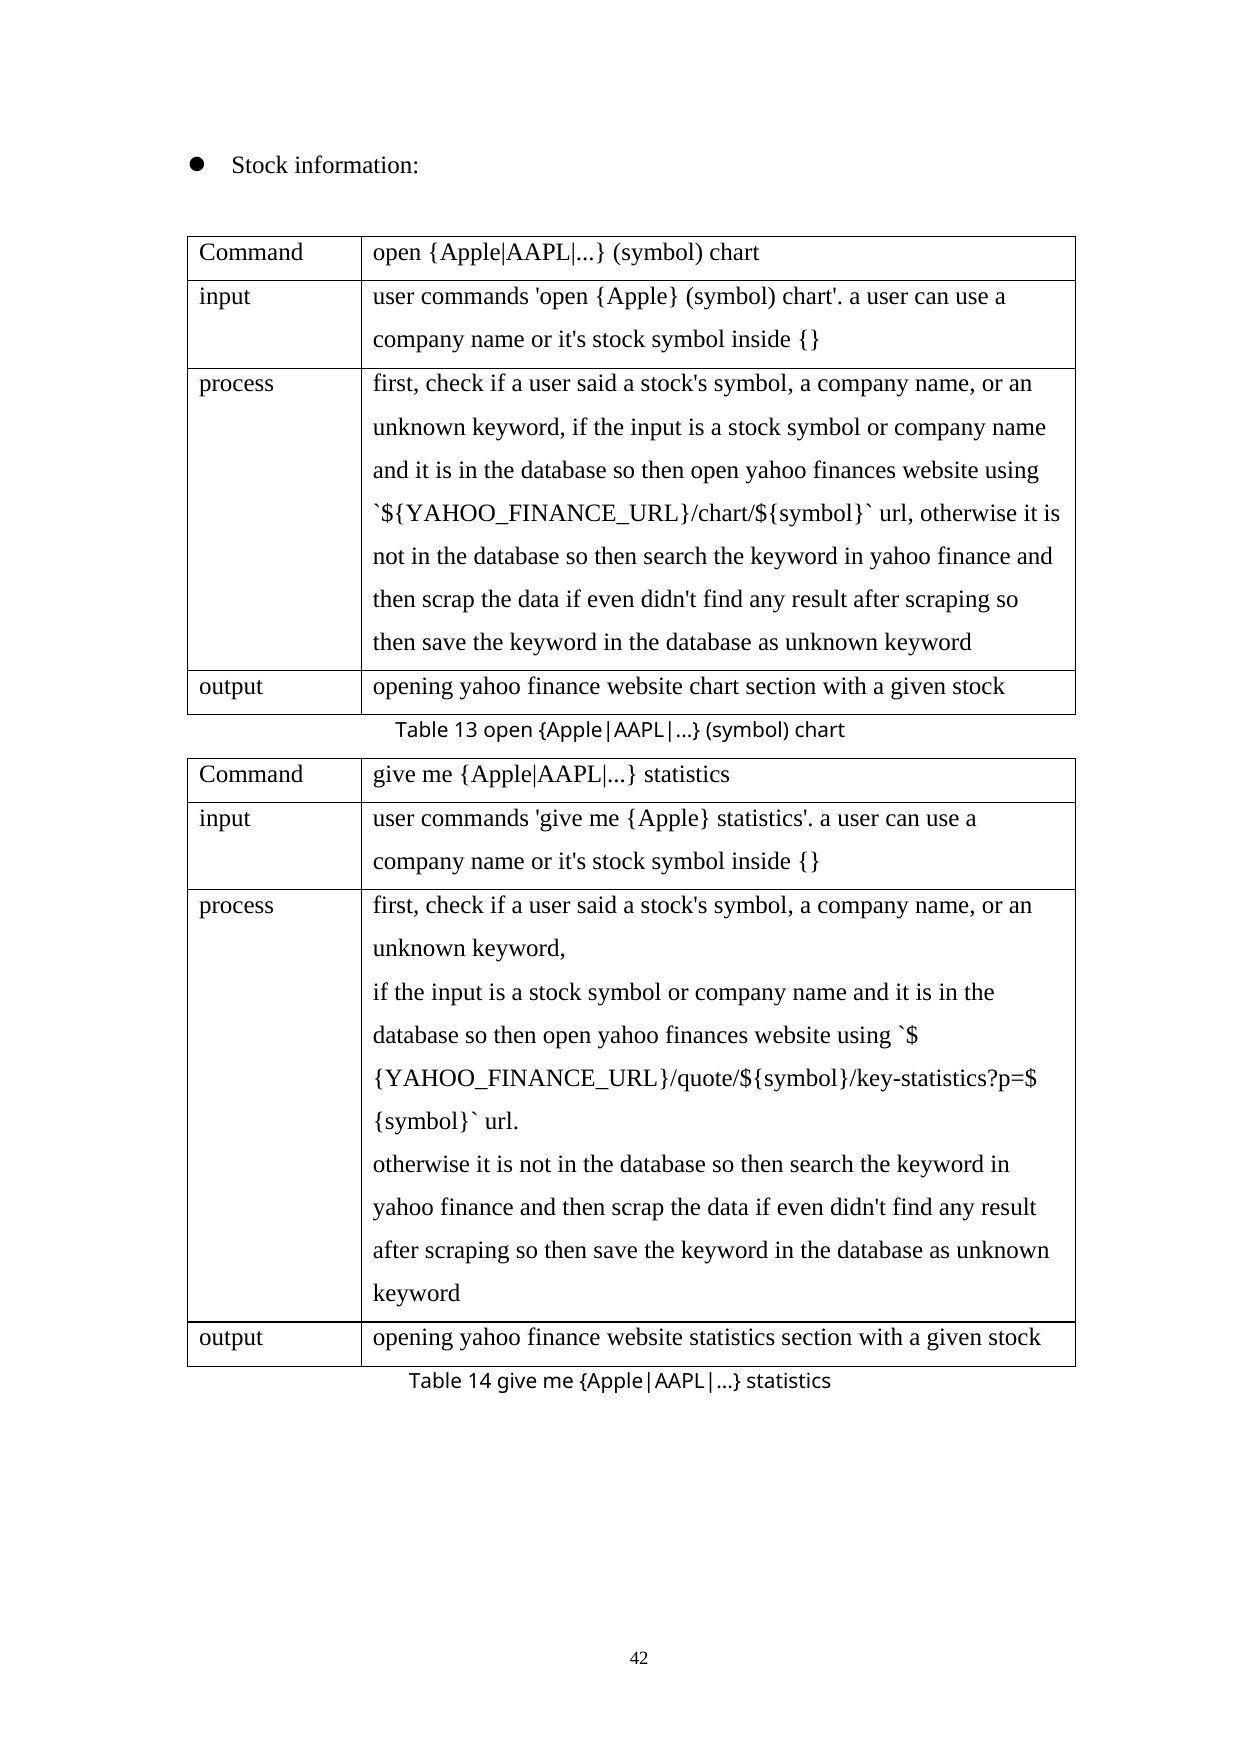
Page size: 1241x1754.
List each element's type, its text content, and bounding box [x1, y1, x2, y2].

text Table 13 open {Apple|AAPL|...} (symbol) chart [187, 715, 1053, 744]
table_cell first, check if a user said a stock's symbol, a company name, or an unknown keyword, if the input is a stock symbol or company name and it is in the database so then open yahoo finances website using `${YAHOO_FINANCE_URL}/quote/${symbol}/key-statistics?p=${symbol}` url. otherwise it is not in the database so then search the keyword in yahoo finance and then scrap the data if even didn't find any result after scraping so then save the keyword in the database as unknown keyword [362, 890, 1075, 1321]
table_cell output [188, 1323, 361, 1366]
table_cell input [188, 281, 361, 367]
table_cell first, check if a user said a stock's symbol, a company name, or an unknown keyword, if the input is a stock symbol or company name and it is in the database so then open yahoo finances website using `${YAHOO_FINANCE_URL}/chart/${symbol}` url, otherwise it is not in the database so then search the keyword in yahoo finance and then scrap the data if even didn't find any result after scraping so then save the keyword in the database as unknown keyword [362, 369, 1075, 670]
table_header Command [188, 759, 361, 802]
table_cell opening yahoo finance website chart section with a given stock [362, 671, 1075, 714]
table_header Command [188, 237, 361, 280]
table_cell process [188, 369, 361, 670]
table_cell user commands 'give me {Apple} statistics'. a user can use a company name or it's stock symbol inside {} [362, 803, 1075, 889]
text Table 14 give me {Apple|AAPL|...} statistics [187, 1367, 1053, 1395]
list Stock information: [187, 150, 1053, 179]
table_header open {Apple|AAPL|...} (symbol) chart [362, 237, 1075, 280]
table_cell opening yahoo finance website statistics section with a given stock [362, 1323, 1075, 1366]
table_cell input [188, 803, 361, 889]
table_cell process [188, 890, 361, 1321]
table_header give me {Apple|AAPL|...} statistics [362, 759, 1075, 802]
table_cell output [188, 671, 361, 714]
table_cell user commands 'open {Apple} (symbol) chart'. a user can use a company name or it's stock symbol inside {} [362, 281, 1075, 367]
